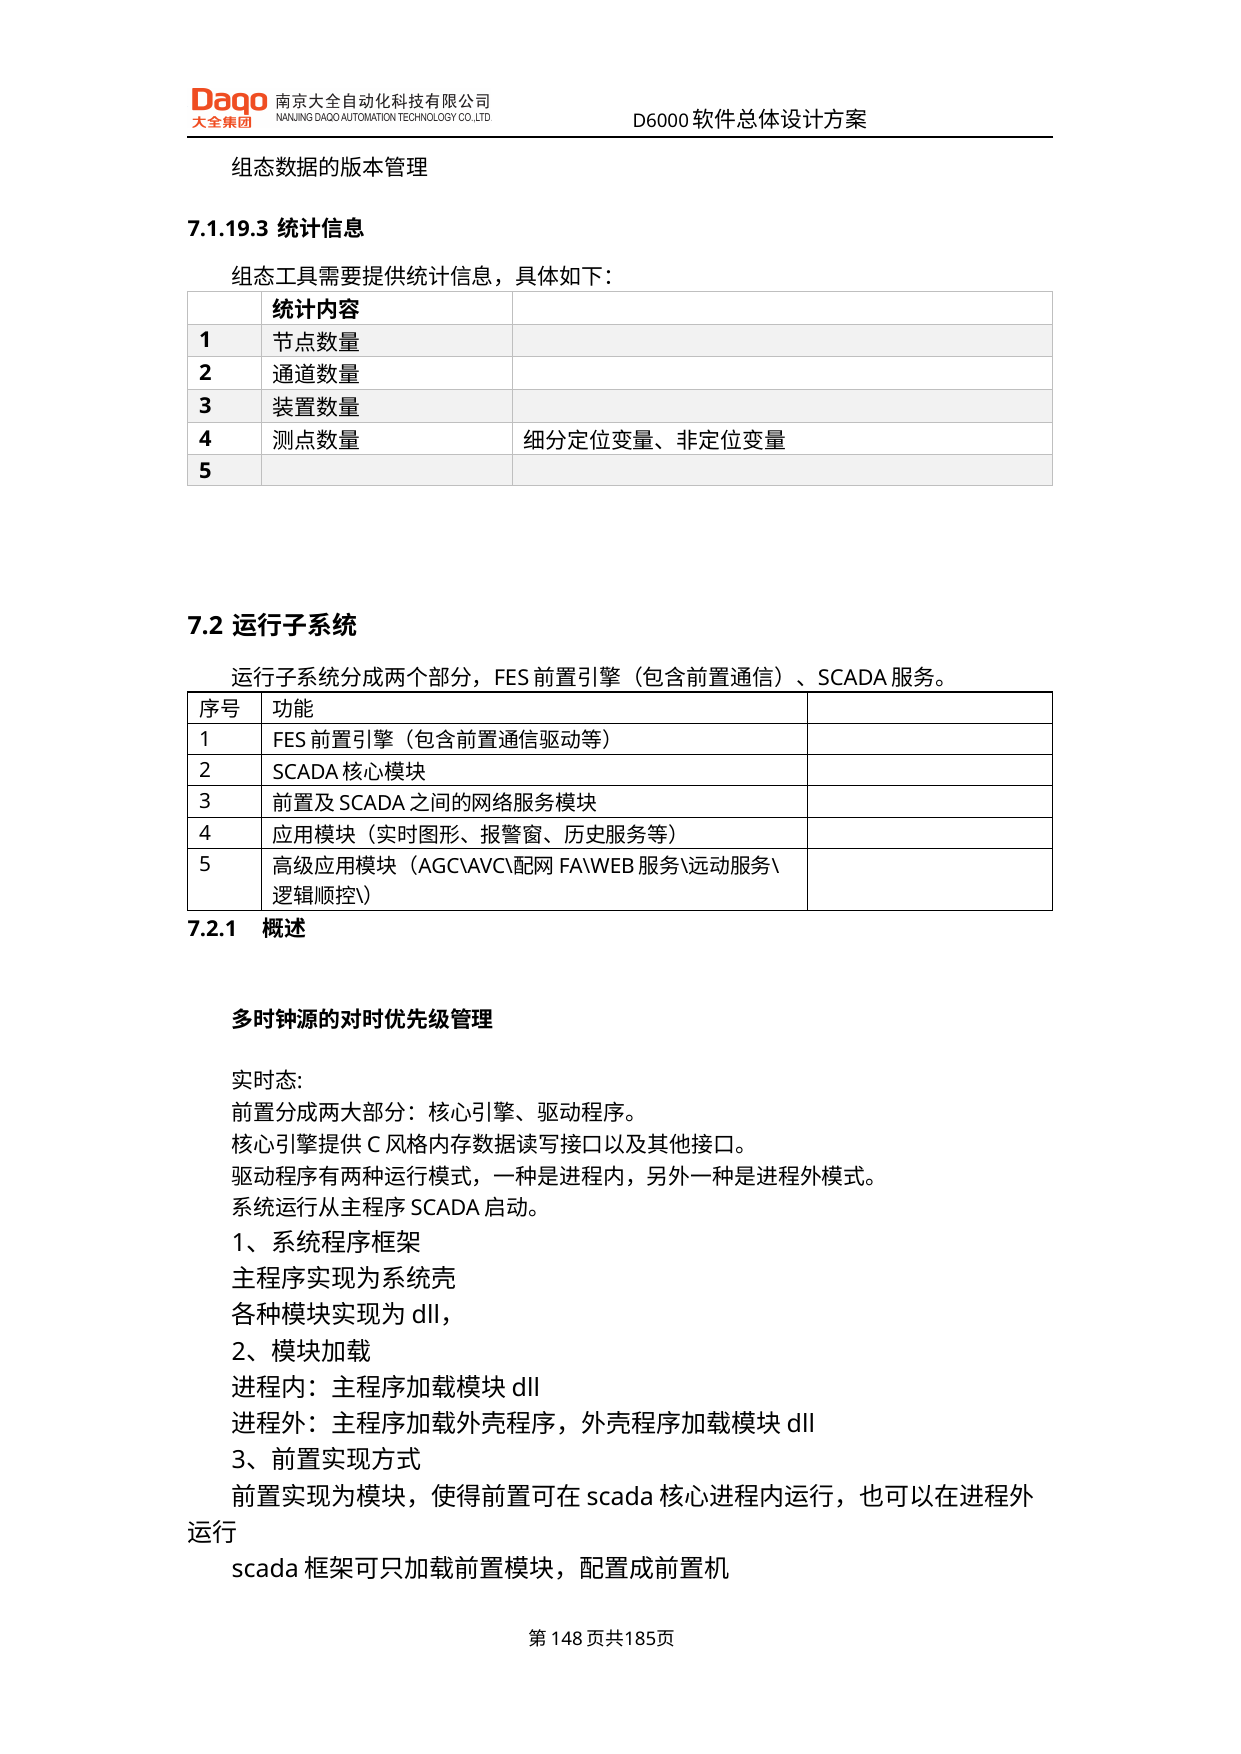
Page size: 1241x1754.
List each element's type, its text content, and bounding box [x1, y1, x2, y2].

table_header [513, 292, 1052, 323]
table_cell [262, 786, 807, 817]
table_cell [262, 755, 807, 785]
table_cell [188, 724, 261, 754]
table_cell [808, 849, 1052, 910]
text 驱动程序有两种运行模式，一种是进程内，另外一种是进程外模式。 [187, 1159, 1053, 1190]
text 主程序实现为系统壳 [187, 1258, 1053, 1295]
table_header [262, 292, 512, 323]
text 2、模块加载 [187, 1331, 1053, 1367]
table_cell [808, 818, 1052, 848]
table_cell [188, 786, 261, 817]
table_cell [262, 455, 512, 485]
text 各种模块实现为dll， [187, 1295, 1053, 1331]
text 3、前置实现方式 [187, 1440, 1053, 1476]
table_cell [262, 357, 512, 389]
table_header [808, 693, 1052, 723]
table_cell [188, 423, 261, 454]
text 核心引擎提供C风格内存数据读写接口以及其他接口。 [187, 1127, 1053, 1159]
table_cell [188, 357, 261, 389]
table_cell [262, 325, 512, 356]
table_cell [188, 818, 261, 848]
text 实时态: [187, 1063, 1053, 1095]
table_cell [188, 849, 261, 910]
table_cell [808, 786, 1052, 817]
text 运行子系统分成两个部分，FES前置引擎（包含前置通信）、SCADA服务。 [187, 660, 1053, 691]
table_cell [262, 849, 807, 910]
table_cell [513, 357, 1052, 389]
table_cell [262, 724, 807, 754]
text 进程内：主程序加载模块dll [187, 1367, 1053, 1403]
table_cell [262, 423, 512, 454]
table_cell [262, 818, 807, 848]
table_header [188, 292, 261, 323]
text 组态数据的版本管理 [187, 150, 1053, 182]
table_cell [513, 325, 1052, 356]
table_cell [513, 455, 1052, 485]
text 1、系统程序框架 [187, 1222, 1053, 1258]
text 进程外：主程序加载外壳程序，外壳程序加载模块dll [187, 1403, 1053, 1440]
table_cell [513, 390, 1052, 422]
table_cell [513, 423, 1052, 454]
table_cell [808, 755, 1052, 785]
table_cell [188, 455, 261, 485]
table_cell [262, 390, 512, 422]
text scada框架可只加载前置模块，配置成前置机 [187, 1548, 1053, 1585]
text 多时钟源的对时优先级管理 [187, 1002, 1053, 1034]
text 前置实现为模块，使得前置可在scada核心进程内运行，也可以在进程外运行 [187, 1476, 1053, 1548]
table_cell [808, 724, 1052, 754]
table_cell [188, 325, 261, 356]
text 组态工具需要提供统计信息，具体如下： [187, 259, 1053, 291]
picture [187, 88, 492, 128]
text 系统运行从主程序SCADA启动。 [187, 1190, 1053, 1222]
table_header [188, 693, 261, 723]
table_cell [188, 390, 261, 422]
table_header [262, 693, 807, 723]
subtitle 统计信息 [187, 211, 1053, 243]
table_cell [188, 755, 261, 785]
text 前置分成两大部分：核心引擎、驱动程序。 [187, 1095, 1053, 1127]
subtitle 运行子系统 [187, 605, 1053, 642]
subtitle 概述 [187, 911, 1053, 942]
